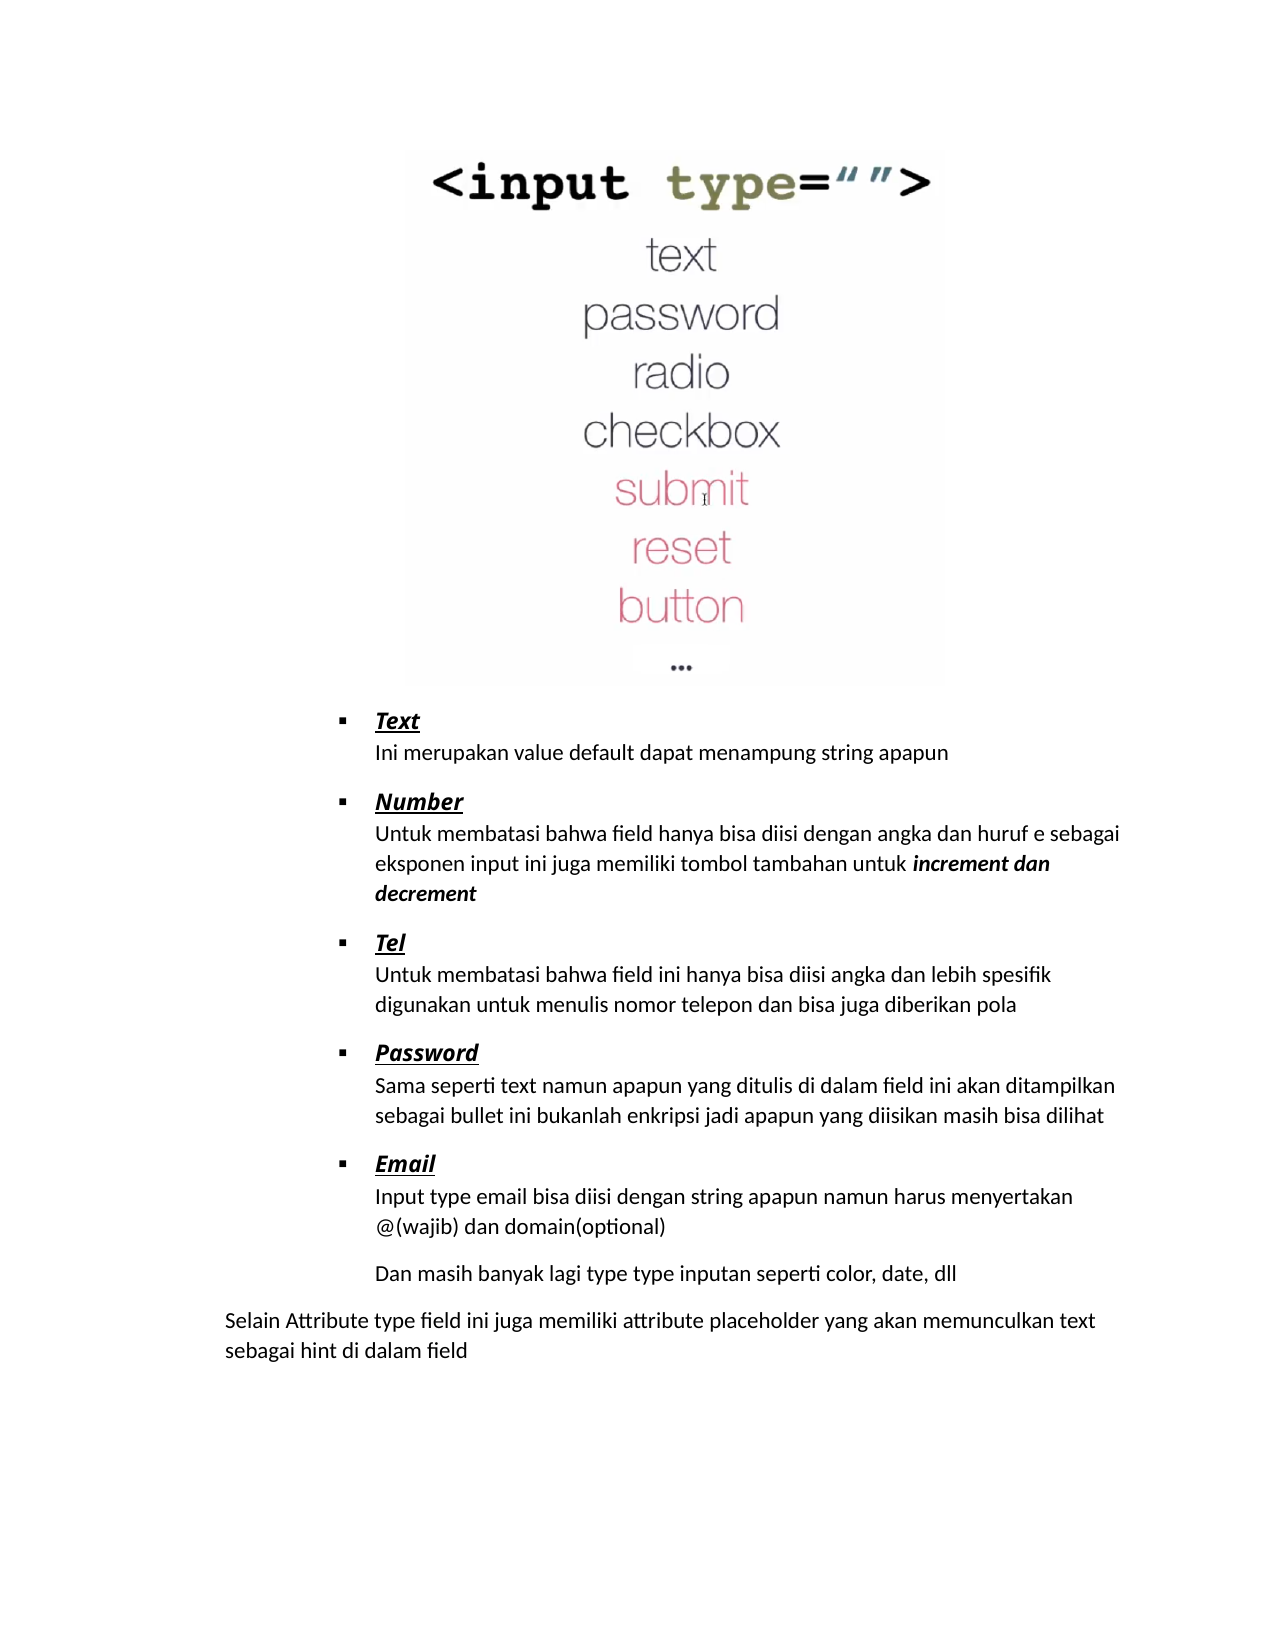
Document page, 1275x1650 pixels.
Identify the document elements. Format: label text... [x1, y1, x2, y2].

subtitle Text [337, 705, 1125, 736]
subtitle Password [337, 1037, 1125, 1068]
subtitle Tel [337, 926, 1125, 958]
text Sama seperti text namun apapun yang ditulis di dalam field ini akan ditampilkan sebagai bullet ini bukanlah enkripsi jadi apapun yang diisikan masih bisa dilihat [375, 1071, 1125, 1129]
picture [404, 150, 946, 686]
text Input type email bisa diisi dengan string apapun namun harus menyertakan @(wajib) dan domain(optional) [375, 1182, 1125, 1240]
text Untuk membatasi bahwa field hanya bisa diisi dengan angka dan huruf e sebagai eksponen input ini juga memiliki tombol tambahan untuk increment dan decrement [375, 819, 1125, 908]
subtitle Email [337, 1148, 1125, 1179]
text Selain Attribute type field ini juga memiliki attribute placeholder yang akan memunculkan text sebagai hint di dalam field [225, 1306, 1125, 1364]
subtitle Number [337, 785, 1125, 817]
text Dan masih banyak lagi type type inputan seperti color, date, dll [300, 1259, 1125, 1287]
text Ini merupakan value default dapat menampung string apapun [300, 738, 1125, 767]
text Untuk membatasi bahwa field ini hanya bisa diisi angka dan lebih spesifik digunakan untuk menulis nomor telepon dan bisa juga diberikan pola [375, 960, 1125, 1018]
